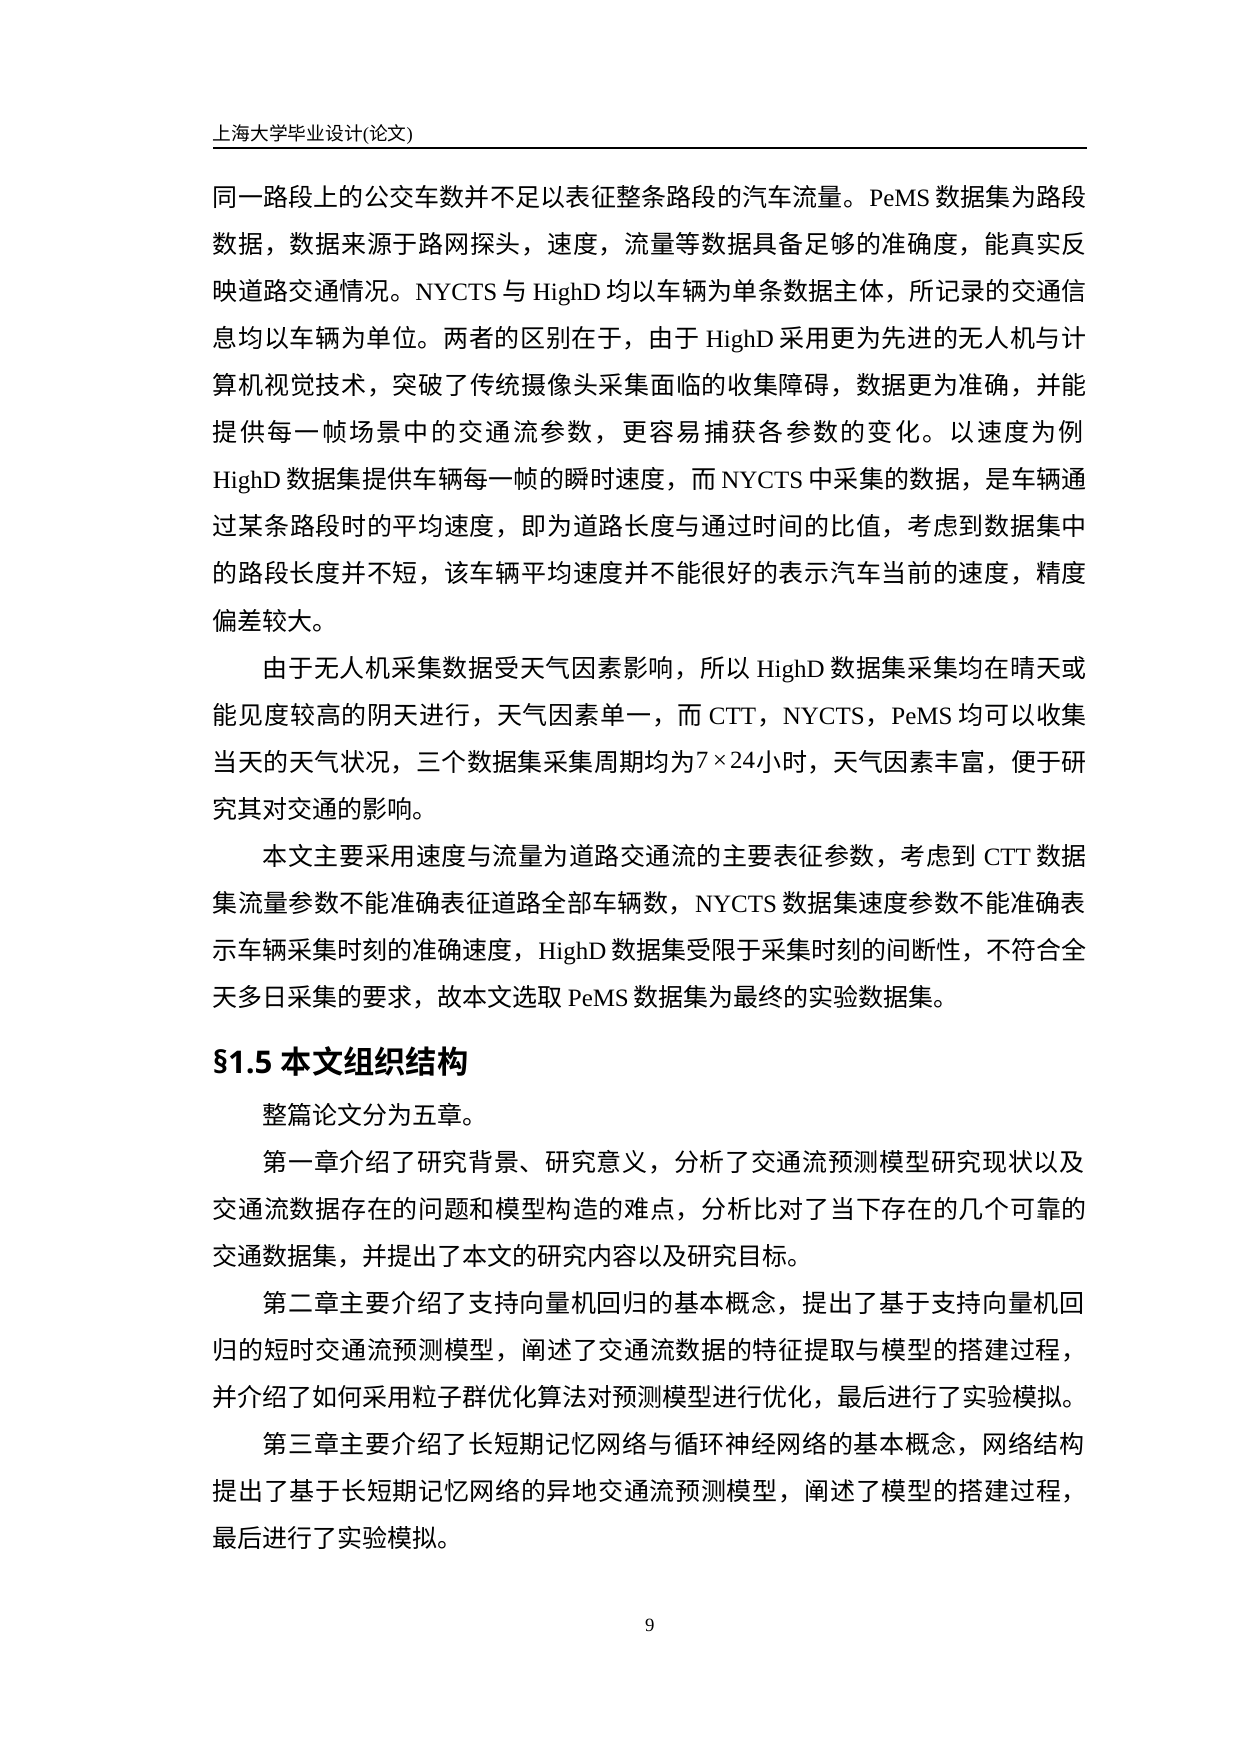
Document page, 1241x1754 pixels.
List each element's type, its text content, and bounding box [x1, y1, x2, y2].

text 由于无人机采集数据受天气因素影响，所以HighD数据集采集均在晴天或能见度较高的阴天进行，天气因素单一，而CTT，NYCTS，PeMS均可以收集当天的天气状况，三个数据集采集周期均为小时，天气因素丰富，便于研究其对交通的影响。 [213, 648, 1087, 826]
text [213, 177, 1087, 637]
subtitle 本文组织结构 [213, 1037, 1087, 1083]
text 本文主要采用速度与流量为道路交通流的主要表征参数，考虑到CTT数据集流量参数不能准确表征道路全部车辆数，NYCTS数据集速度参数不能准确表示车辆采集时刻的准确速度，HighD数据集受限于采集时刻的间断性，不符合全天多日采集的要求，故本文选取PeMS数据集为最终的实验数据集。 [213, 836, 1087, 1014]
text 第三章主要介绍了长短期记忆网络与循环神经网络的基本概念，网络结构，提出了基于长短期记忆网络的异地交通流预测模型，阐述了模型的搭建过程，最后进行了实验模拟。 [213, 1425, 1087, 1555]
text 第一章介绍了研究背景、研究意义，分析了交通流预测模型研究现状以及交通流数据存在的问题和模型构造的难点，分析比对了当下存在的几个可靠的交通数据集，并提出了本文的研究内容以及研究目标。 [213, 1142, 1087, 1273]
text 整篇论文分为五章。 [213, 1095, 1087, 1131]
text 第二章主要介绍了支持向量机回归的基本概念，提出了基于支持向量机回归的短时交通流预测模型，阐述了交通流数据的特征提取与模型的搭建过程，并介绍了如何采用粒子群优化算法对预测模型进行优化，最后进行了实验模拟。 [213, 1283, 1087, 1414]
